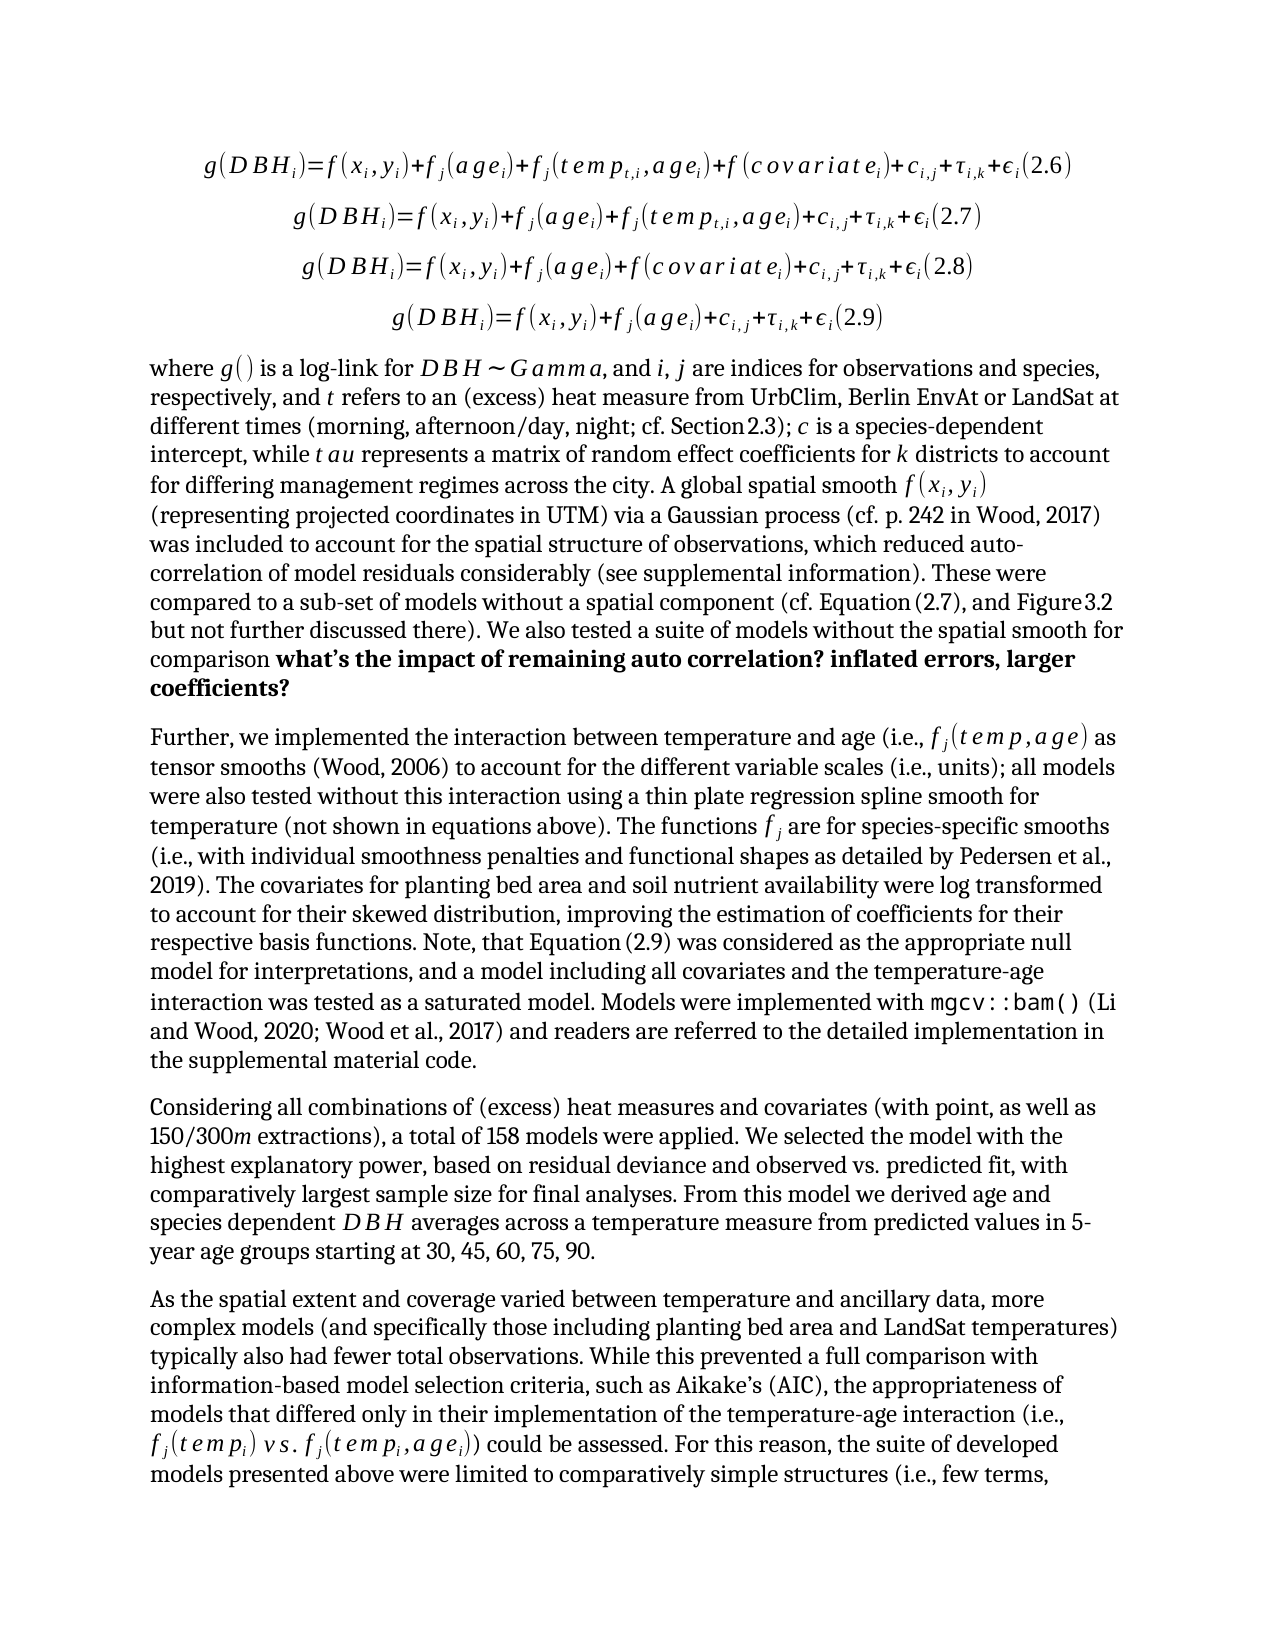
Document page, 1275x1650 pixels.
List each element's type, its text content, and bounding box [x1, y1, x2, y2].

text Further, we implemented the interaction between temperature and age (i.e., as tensor smooths (Wood, 2006) to account for the different variable scales (i.e., units); all models were also tested without this interaction using a thin plate regression spline smooth for temperature (not shown in equations above). The functions are for species-specific smooths (i.e., with individual smoothness penalties and functional shapes as detailed by Pedersen et al., 2019). The covariates for planting bed area and soil nutrient availability were log transformed to account for their skewed distribution, improving the estimation of coefficients for their respective basis functions. Note, that Equation(2.9) was considered as the appropriate null model for interpretations, and a model including all covariates and the temperature-age interaction was tested as a saturated model. Models were implemented with mgcv::bam() (Li and Wood, 2020; Wood et al., 2017) and readers are referred to the detailed implementation in the supplemental material code. [150, 721, 1125, 1074]
text where is a log-link for , and , are indices for observations and species, respectively, and refers to an (excess) heat measure from UrbClim, Berlin EnvAt or LandSat at different times (morning, afternoon/day, night; cf. Section2.3); is a species-dependent intercept, while represents a matrix of random effect coefficients for districts to account for differing management regimes across the city. A global spatial smooth (representing projected coordinates in UTM) via a Gaussian process (cf. p. 242 in Wood, 2017) was included to account for the spatial structure of observations, which reduced auto-correlation of model residuals considerably (see supplemental information). These were compared to a sub-set of models without a spatial component (cf. Equation(2.7), and Figure3.2 but not further discussed there). We also tested a suite of models without the spatial smooth for comparison what’s the impact of remaining auto correlation? inflated errors, larger coefficients? [150, 353, 1125, 702]
text Considering all combinations of (excess) heat measures and covariates (with point, as well as 150/300 extractions), a total of 158 models were applied. We selected the model with the highest explanatory power, based on residual deviance and observed vs. predicted fit, with comparatively largest sample size for final analyses. From this model we derived age and species dependent averages across a temperature measure from predicted values in 5-year age groups starting at 30, 45, 60, 75, 90. [150, 1093, 1125, 1266]
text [150, 1284, 1125, 1489]
